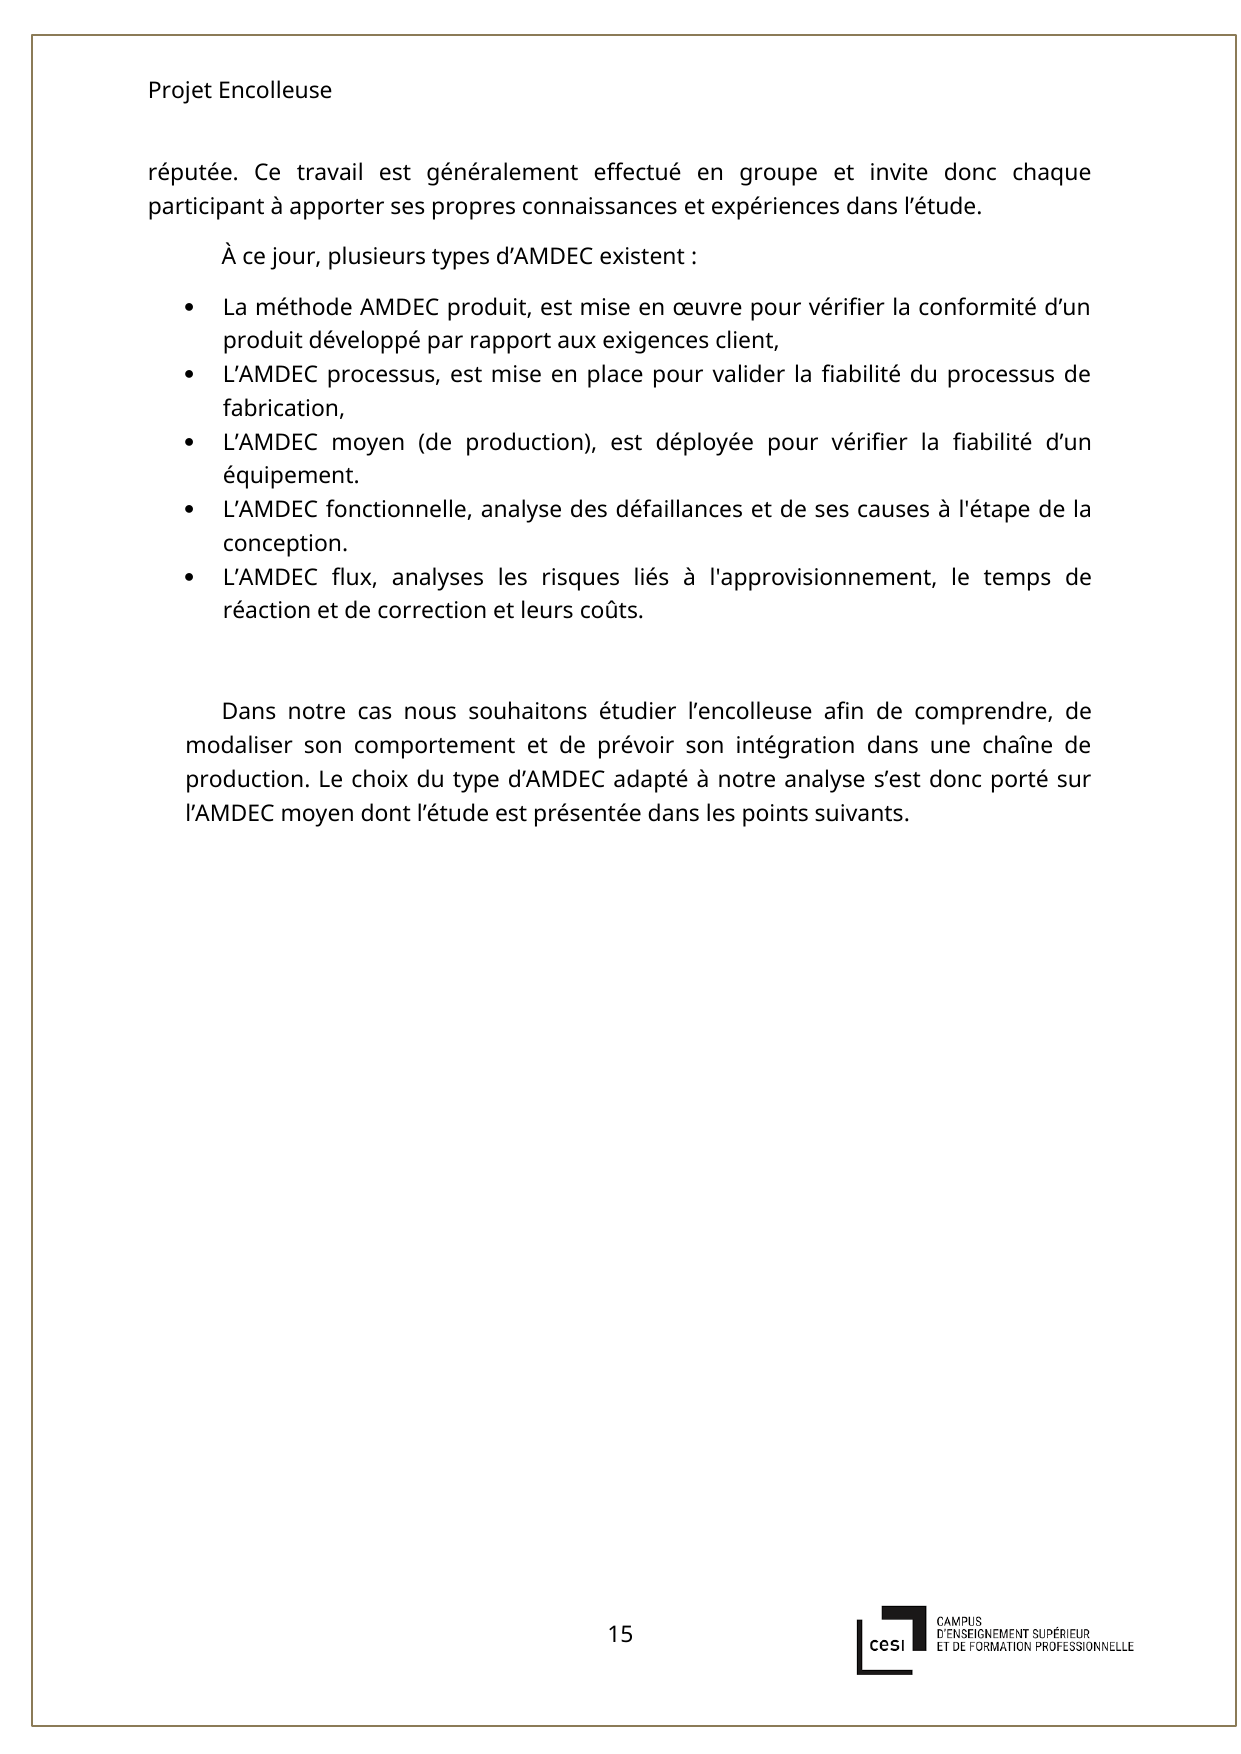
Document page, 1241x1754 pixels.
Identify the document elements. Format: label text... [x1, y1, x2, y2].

list L’AMDEC processus, est mise en place pour valider la fiabilité du processus de fabrication, [185, 358, 1093, 423]
picture [845, 1594, 1144, 1686]
text Dans notre cas nous souhaitons étudier l’encolleuse afin de comprendre, de modaliser son comportement et de prévoir son intégration dans une chaîne de production. Le choix du type d’AMDEC adapté à notre analyse s’est donc porté sur l’AMDEC moyen dont l’étude est présentée dans les points suivants. [185, 695, 1093, 828]
list La méthode AMDEC produit, est mise en œuvre pour vérifier la conformité d’un produit développé par rapport aux exigences client, [185, 291, 1093, 356]
list L’AMDEC flux, analyses les risques liés à l'approvisionnement, le temps de réaction et de correction et leurs coûts. [185, 561, 1093, 626]
list L’AMDEC fonctionnelle, analyse des défaillances et de ses causes à l'étape de la conception. [185, 493, 1093, 558]
text À ce jour, plusieurs types d’AMDEC existent : [148, 240, 1093, 271]
list L’AMDEC moyen (de production), est déployée pour vérifier la fiabilité d’un équipement. [185, 426, 1093, 491]
